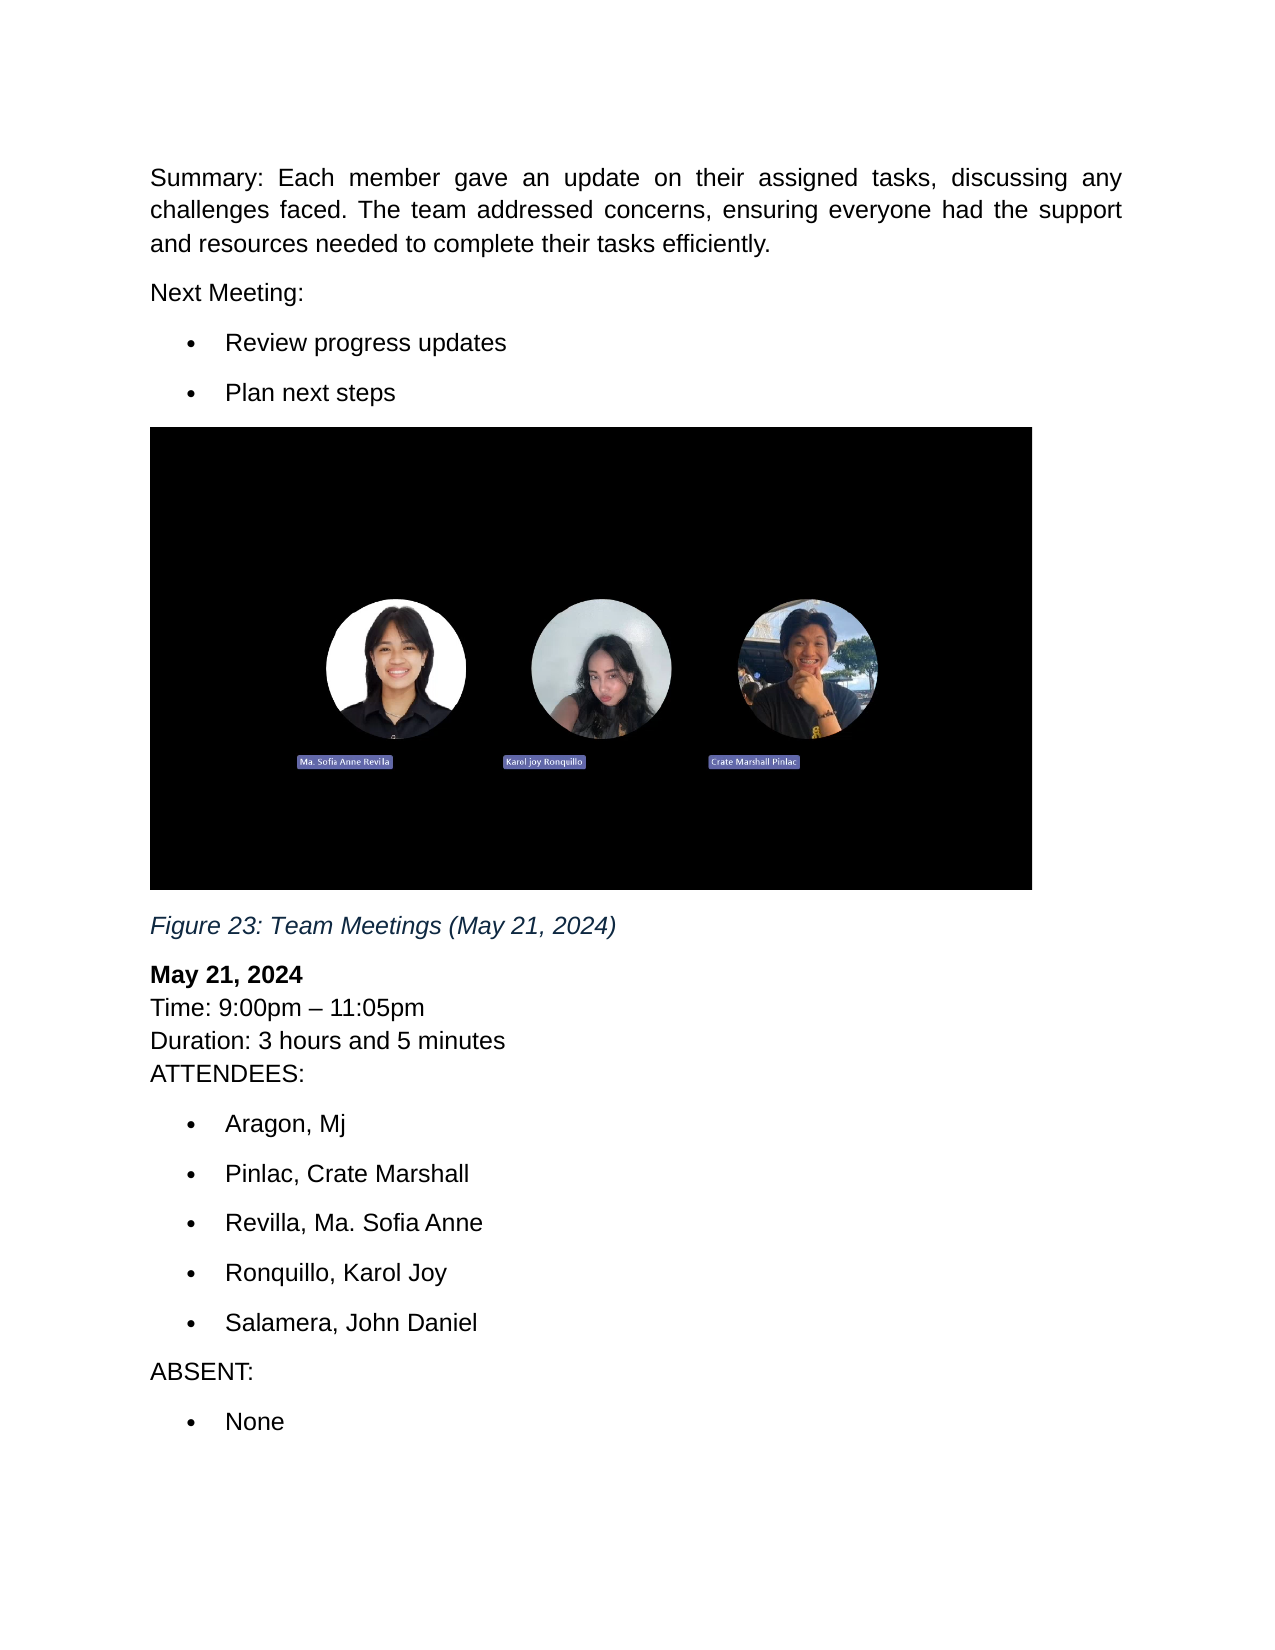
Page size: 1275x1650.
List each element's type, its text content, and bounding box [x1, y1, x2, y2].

list Aragon, Mj [187, 1109, 1123, 1138]
text Figure 23: Team Meetings (May 21, 2024) [150, 911, 1123, 939]
list Review progress updates [187, 328, 1123, 357]
picture [150, 427, 1033, 890]
list Plan next steps [187, 378, 1123, 406]
list None [187, 1407, 1123, 1436]
text ABSENT: [150, 1357, 1123, 1386]
list Revilla, Ma. Sofia Anne [187, 1208, 1123, 1237]
text Next Meeting: [150, 278, 1123, 307]
list Pinlac, Crate Marshall [187, 1159, 1123, 1187]
text May 21, 2024 Time: 9:00pm – 11:05pm Duration: 3 hours and 5 minutes ATTENDEES: [150, 960, 1123, 1088]
list Ronquillo, Karol Joy [187, 1258, 1123, 1287]
text Summary: Each member gave an update on their assigned tasks, discussing any challenges faced. The team addressed concerns, ensuring everyone had the support and resources needed to complete their tasks efficiently. [150, 162, 1123, 257]
list Salamera, John Daniel [187, 1308, 1123, 1336]
